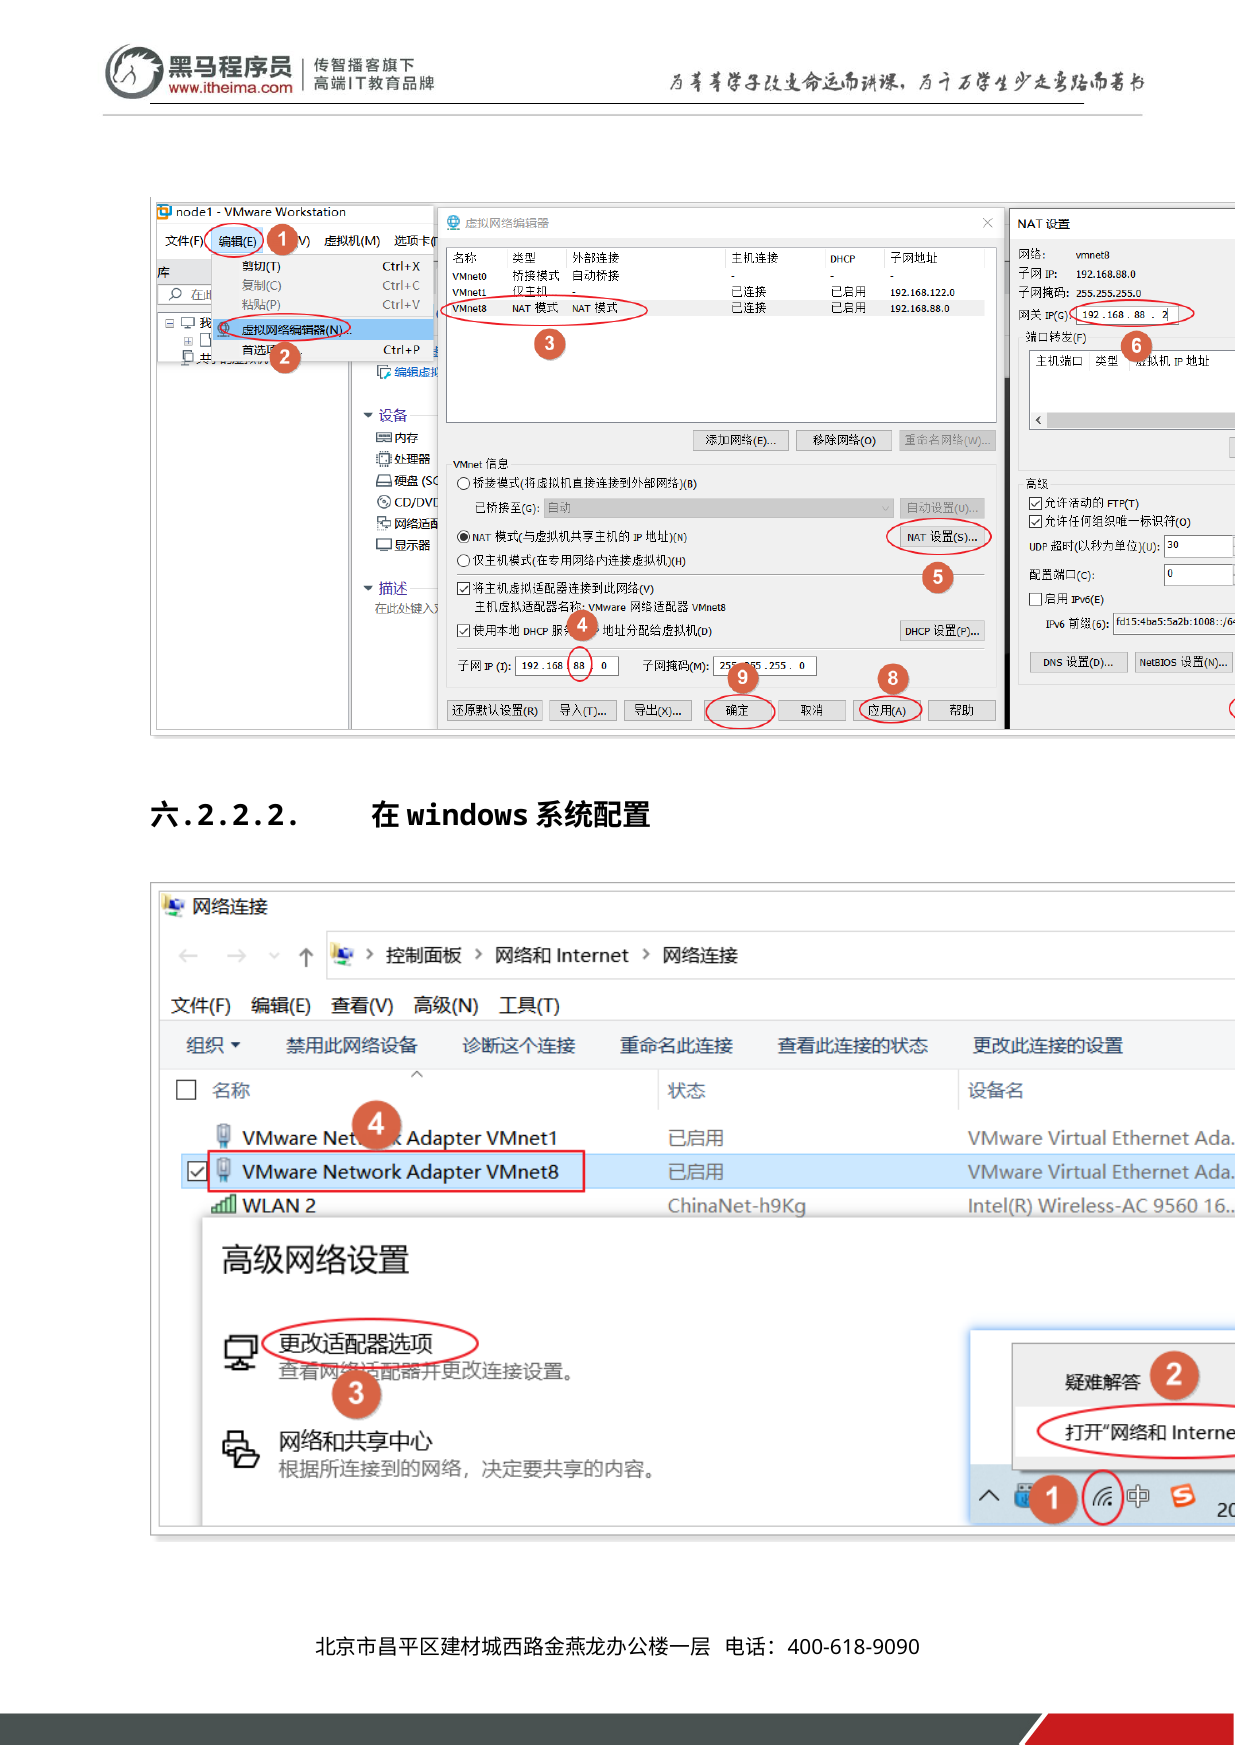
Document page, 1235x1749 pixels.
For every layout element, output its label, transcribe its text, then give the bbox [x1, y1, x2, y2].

picture [150, 882, 1235, 1542]
picture [150, 197, 1235, 739]
subtitle 在windows系统配置 [150, 780, 1084, 845]
picture [0, 0, 1235, 123]
picture [0, 1654, 1234, 1745]
